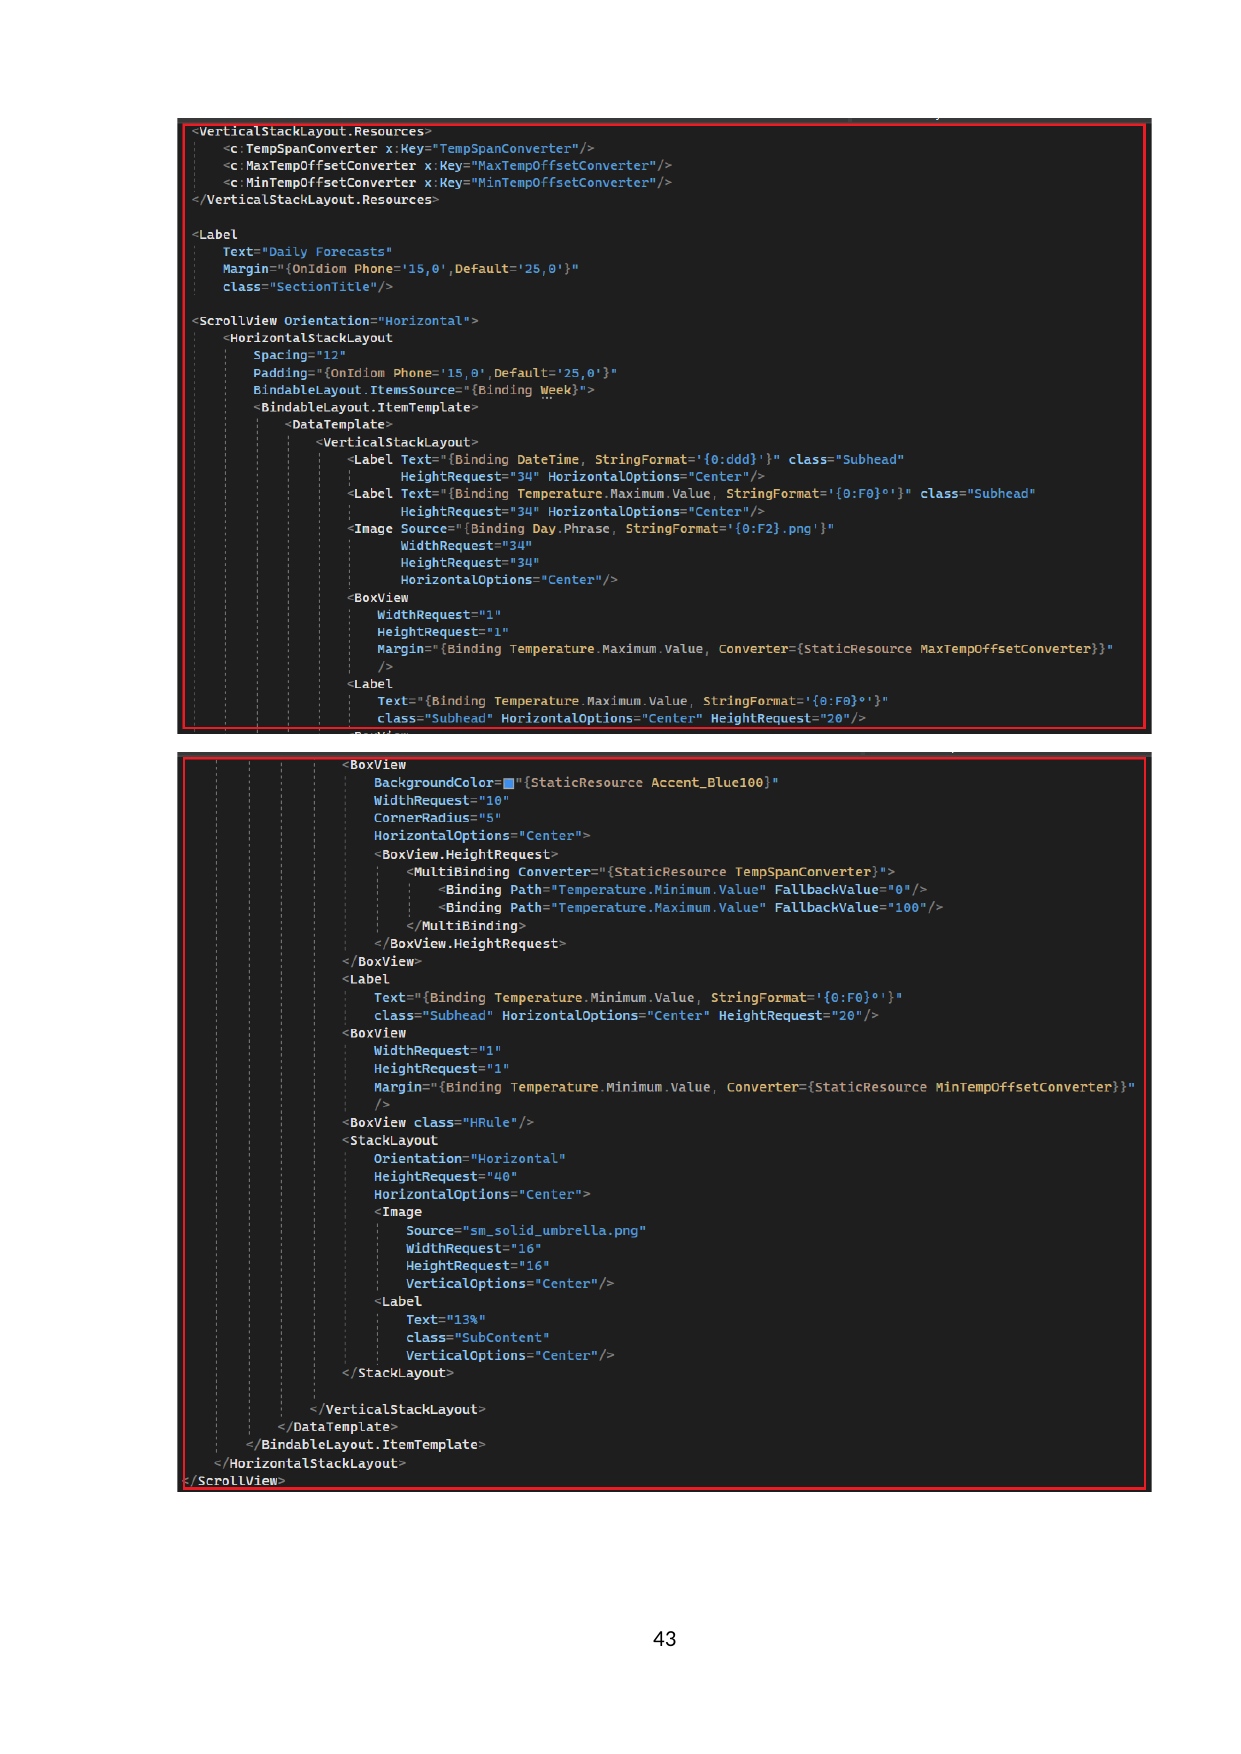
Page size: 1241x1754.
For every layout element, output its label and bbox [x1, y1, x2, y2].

picture [177, 752, 1152, 1492]
picture [177, 118, 1152, 734]
